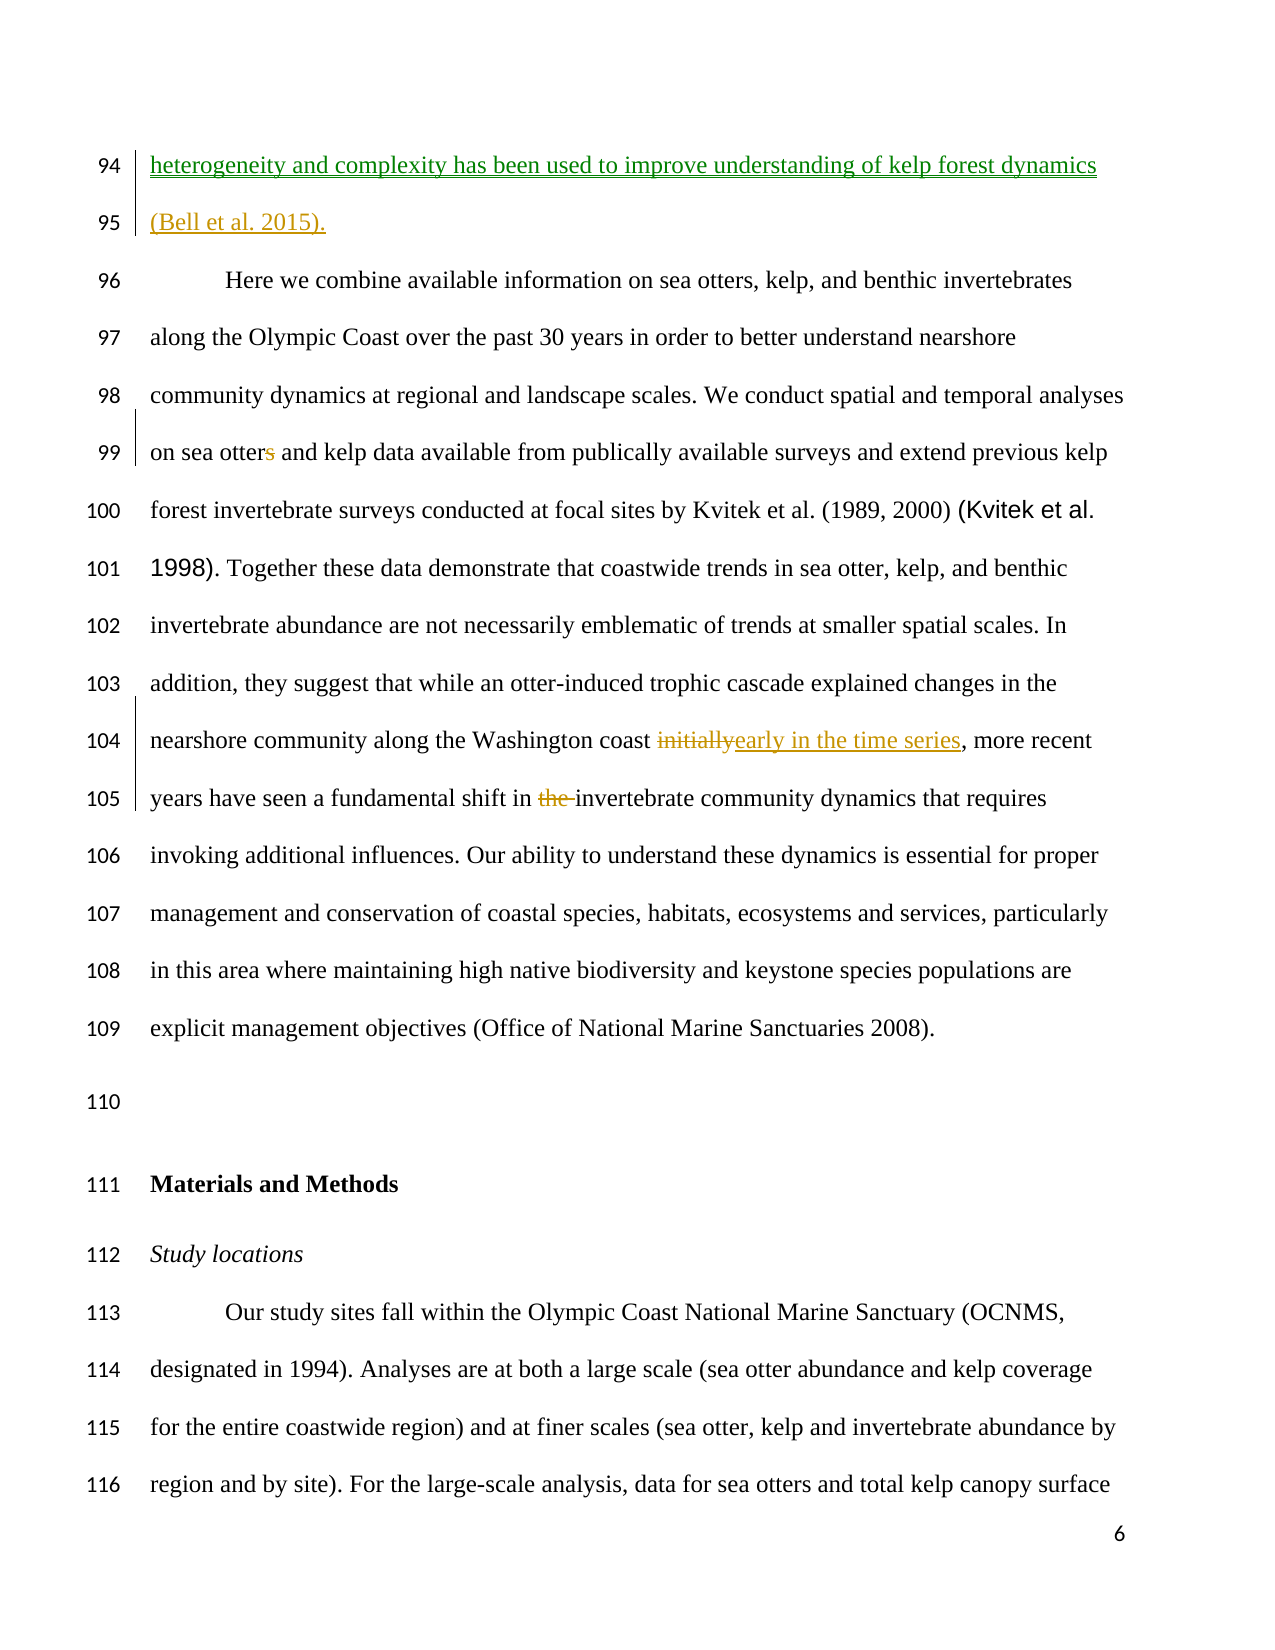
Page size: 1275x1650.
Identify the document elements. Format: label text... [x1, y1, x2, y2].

text Study locations [150, 1239, 1125, 1268]
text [150, 1297, 1125, 1498]
text Here we combine available information on sea otters, kelp, and benthic invertebrates along the Olympic Coast over the past 30 years in order to better understand nearshore community dynamics at regional and landscape scales. We conduct spatial and temporal analyses on sea otter and kelp data available from publically available surveys and extend previous kelp forest invertebrate surveys conducted at focal sites by Kvitek et al. (1989, 2000) (Kvitek et al. 1998). Together these data demonstrate that coastwide trends in sea otter, kelp, and benthic invertebrate abundance are not necessarily emblematic of trends at smaller spatial scales. In addition, they suggest that while an otter-induced trophic cascade explained changes in the nearshore community along the Washington coast , more recent years have seen a fundamental shift in invertebrate community dynamics that requires invoking additional influences. Our ability to understand these dynamics is essential for proper management and conservation of coastal species, habitats, ecosystems and services, particularly in this area where maintaining high native biodiversity and keystone species populations are explicit management objectives (Office of National Marine Sanctuaries 2008). [150, 265, 1125, 1041]
text Materials and Methods [150, 1169, 1125, 1198]
